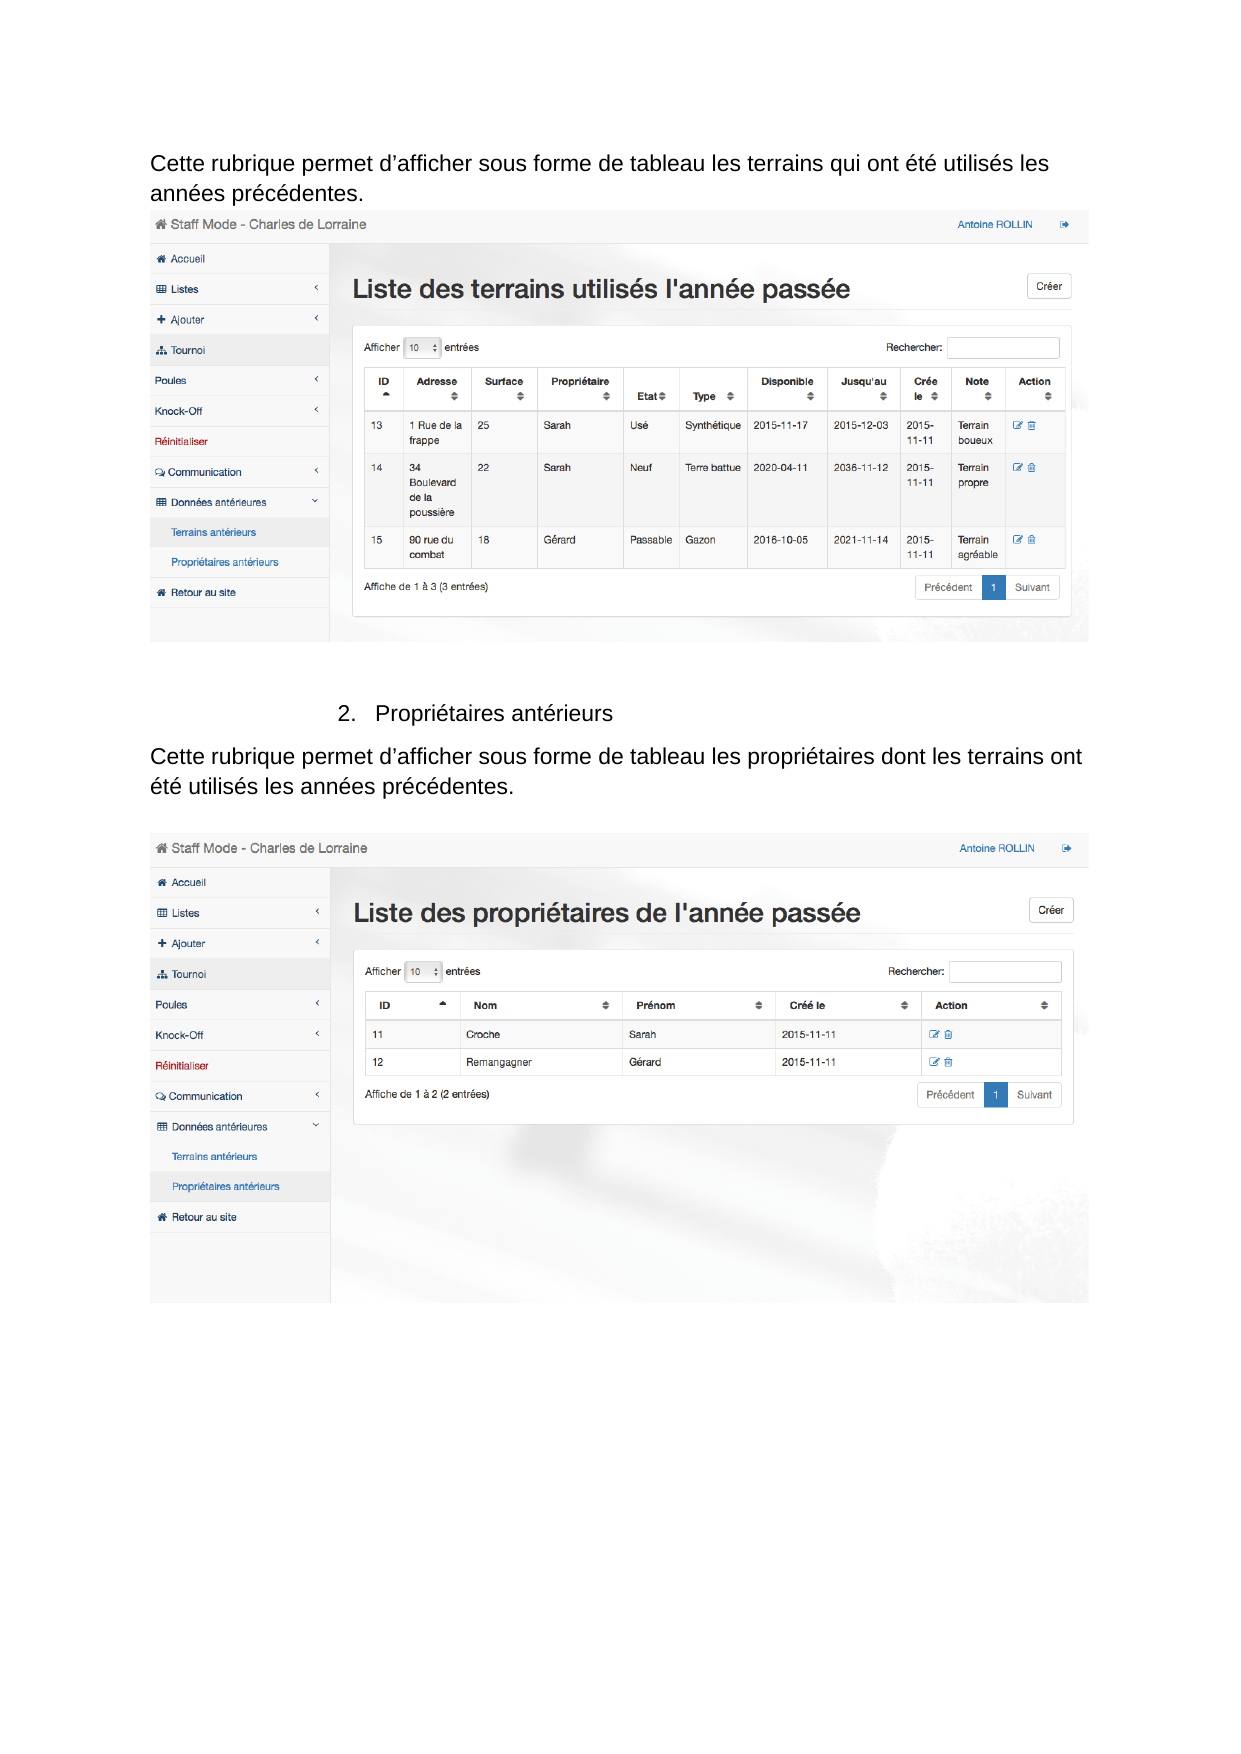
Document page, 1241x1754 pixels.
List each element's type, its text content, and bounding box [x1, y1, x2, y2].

picture [150, 210, 1089, 642]
picture [150, 833, 1089, 1303]
text Cette rubrique permet d’afficher sous forme de tableau les terrains qui ont été utilisés les années précédentes. [150, 150, 1090, 207]
subtitle Propriétaires antérieurs [337, 700, 1090, 727]
text Cette rubrique permet d’afficher sous forme de tableau les propriétaires dont les terrains ont été utilisés les années précédentes. [150, 743, 1090, 799]
